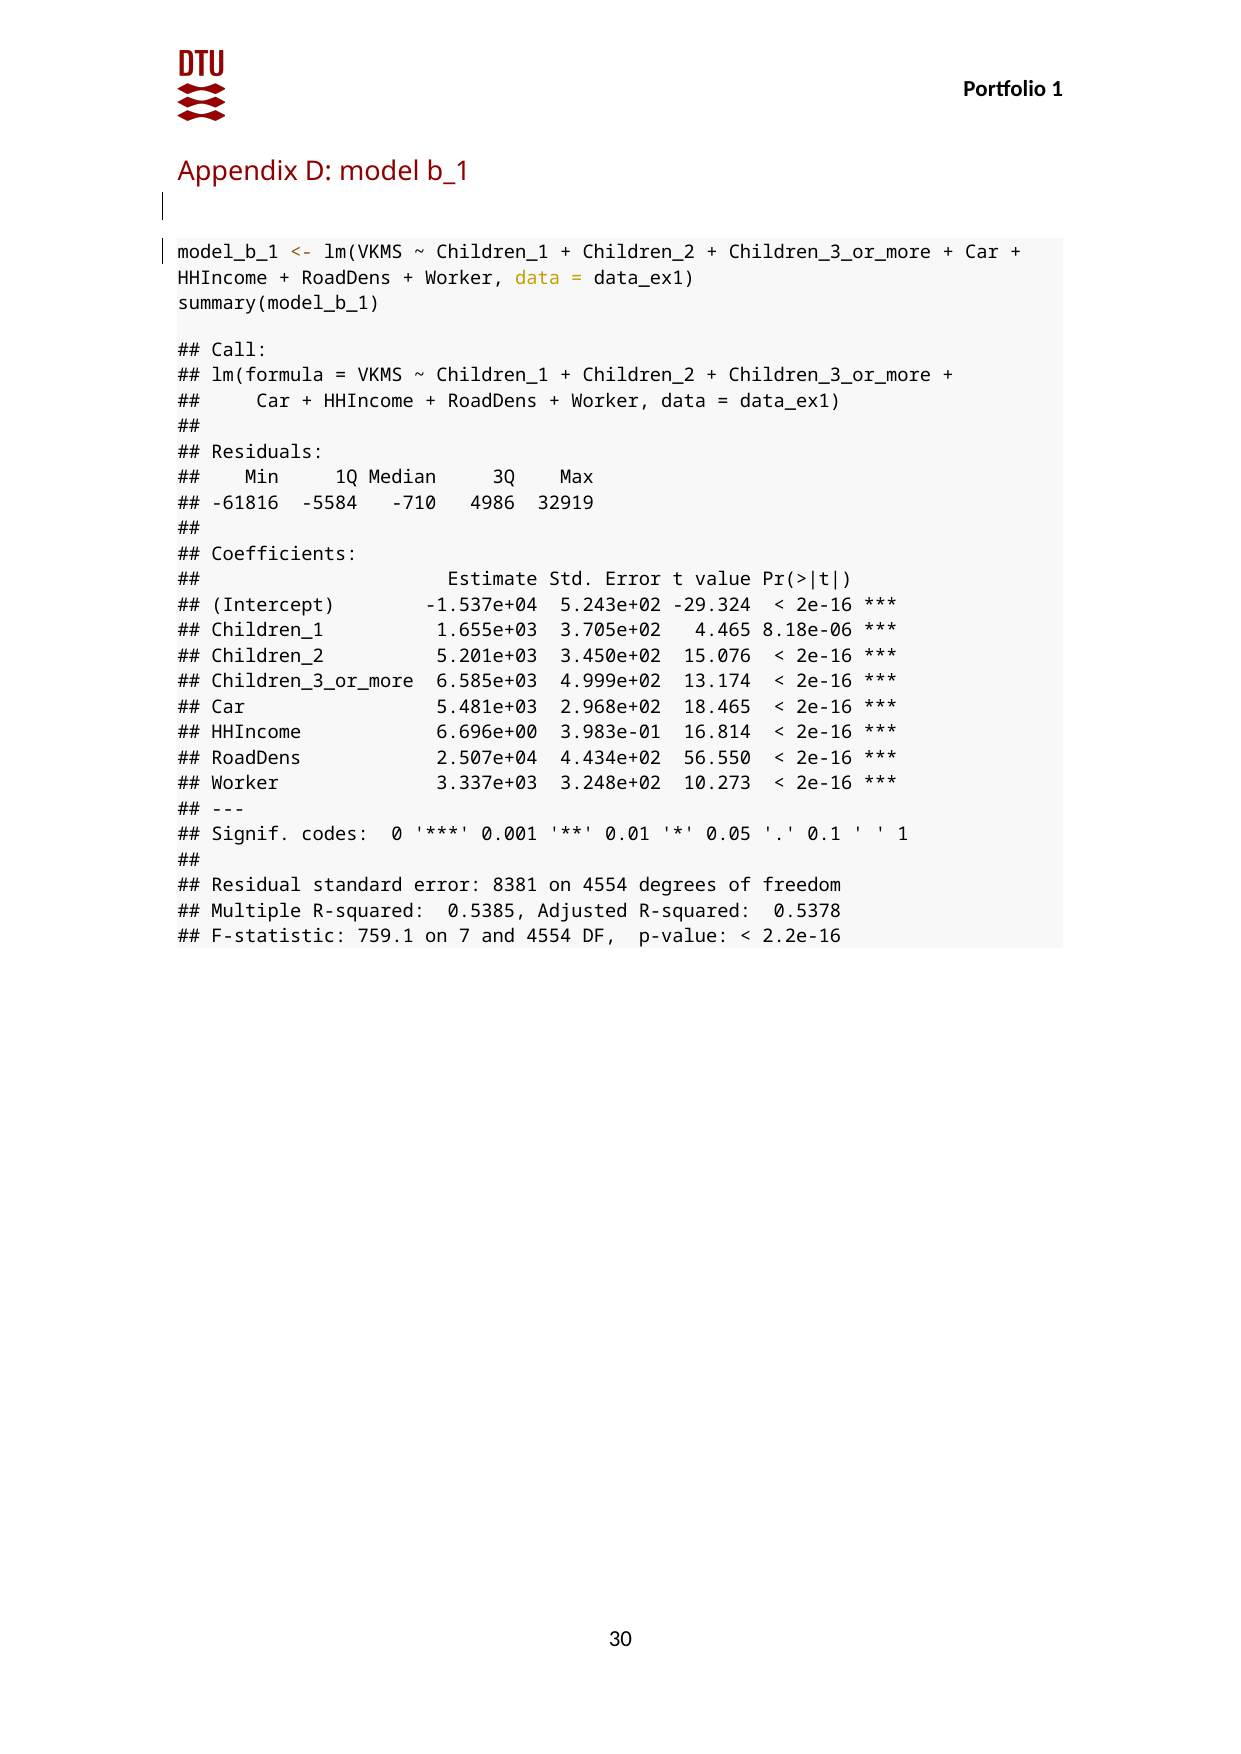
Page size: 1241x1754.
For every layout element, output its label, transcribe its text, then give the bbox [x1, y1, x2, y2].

text ## Call: ## lm(formula = VKMS ~ Children_1 + Children_2 + Children_3_or_more + ## Car + HHIncome + RoadDens + Worker, data = data_ex1) ## ## Residuals: ## Min 1Q Median 3Q Max ## -61816 -5584 -710 4986 32919 ## ## Coefficients: ## Estimate Std. Error t value Pr(>|t|) ## (Intercept) -1.537e+04 5.243e+02 -29.324 < 2e-16 *** ## Children_1 1.655e+03 3.705e+02 4.465 8.18e-06 *** ## Children_2 5.201e+03 3.450e+02 15.076 < 2e-16 *** ## Children_3_or_more 6.585e+03 4.999e+02 13.174 < 2e-16 *** ## Car 5.481e+03 2.968e+02 18.465 < 2e-16 *** ## HHIncome 6.696e+00 3.983e-01 16.814 < 2e-16 *** ## RoadDens 2.507e+04 4.434e+02 56.550 < 2e-16 *** ## Worker 3.337e+03 3.248e+02 10.273 < 2e-16 *** ## --- ## Signif. codes: 0 '***' 0.001 '**' 0.01 '*' 0.05 '.' 0.1 ' ' 1 ## ## Residual standard error: 8381 on 4554 degrees of freedom ## Multiple R-squared: 0.5385, Adjusted R-squared: 0.5378 ## F-statistic: 759.1 on 7 and 4554 DF, p-value: < 2.2e-16 [177, 336, 1063, 948]
subtitle Appendix D: model b_1 [177, 152, 1063, 189]
picture [177, 50, 225, 121]
text model_b_1 <- lm(VKMS ~ Children_1 + Children_2 + Children_3_or_more + Car + HHIncome + RoadDens + Worker, data = data_ex1) summary(model_b_1) [177, 238, 1063, 315]
